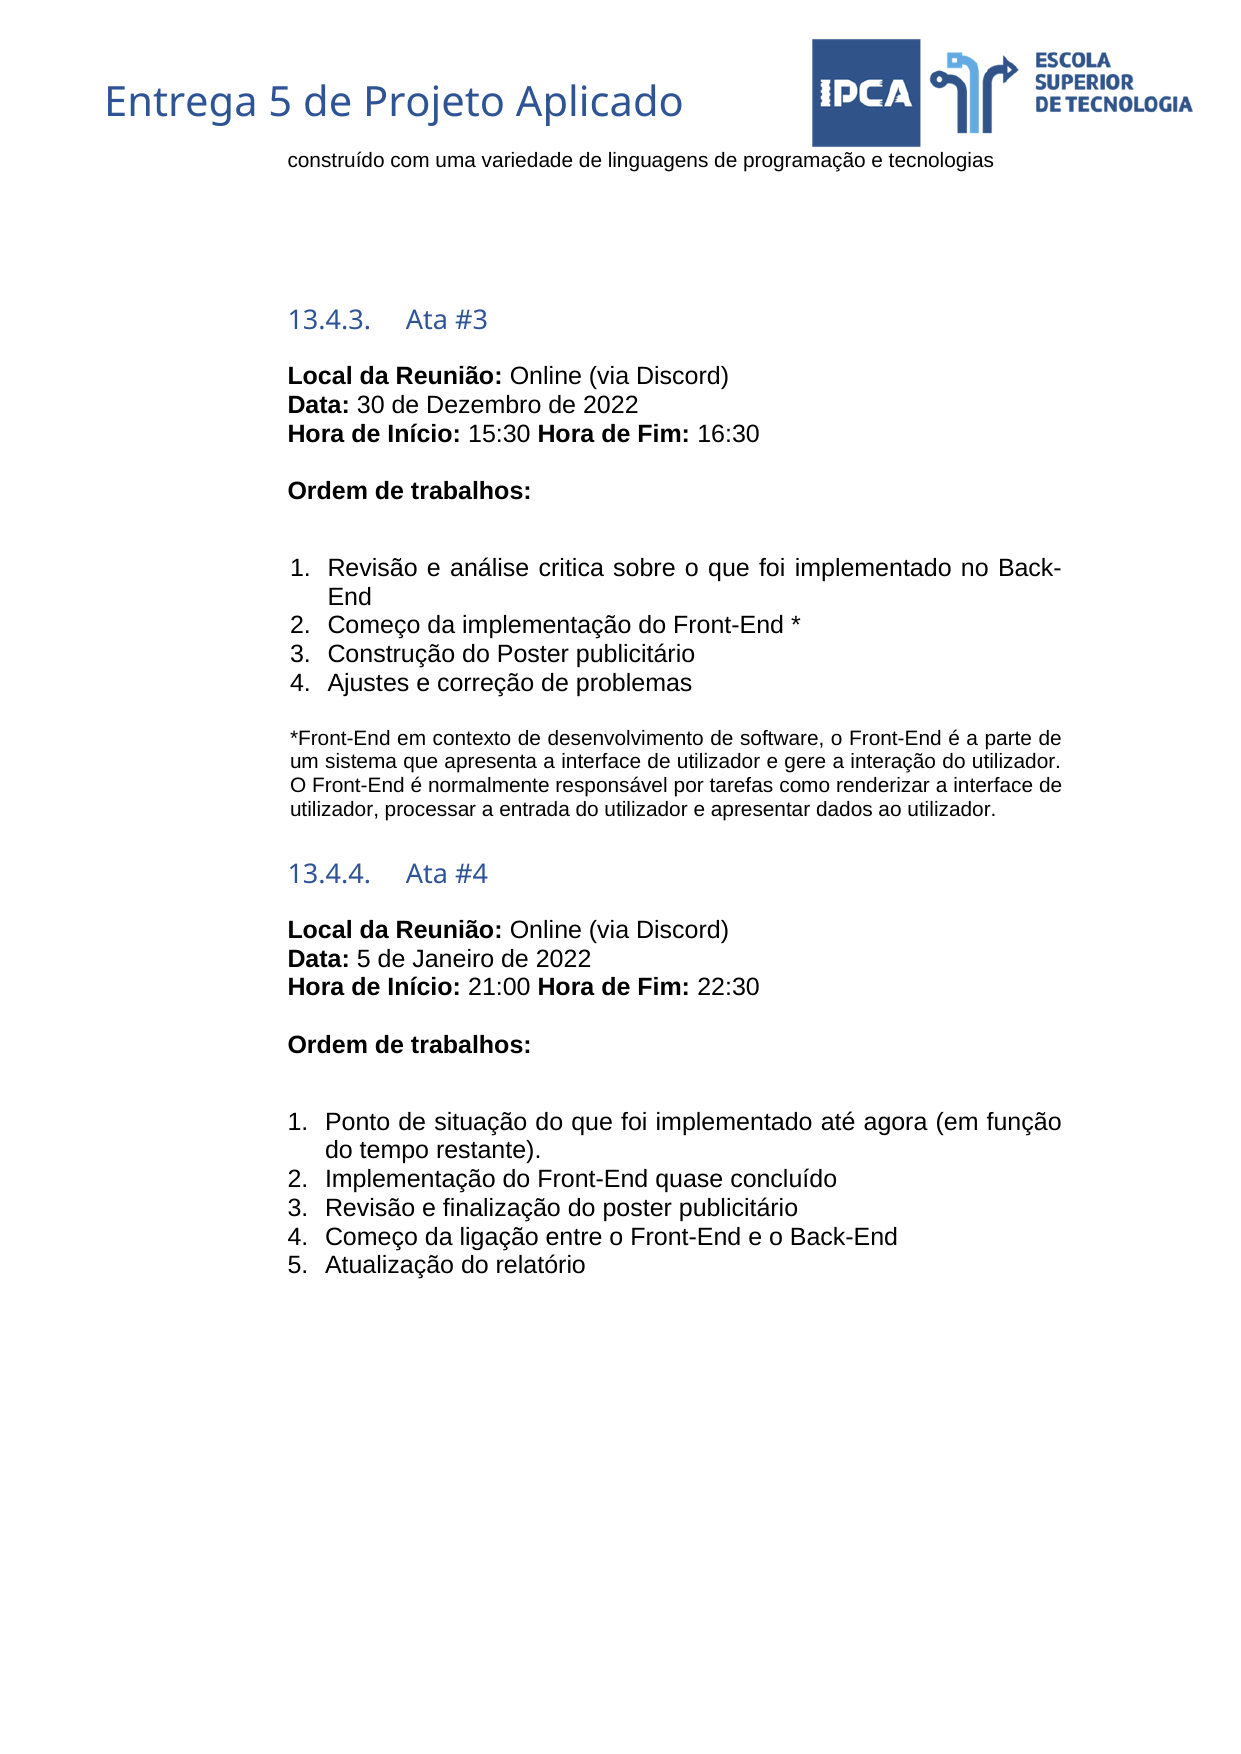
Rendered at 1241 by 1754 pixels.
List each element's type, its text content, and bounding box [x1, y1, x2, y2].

text Local da Reunião: Online (via Discord) [287, 915, 1063, 944]
text Hora de Início: 21:00 Hora de Fim: 22:30 [287, 972, 1063, 1001]
list Construção do Poster publicitário [290, 639, 1063, 668]
text Ordem de trabalhos: [287, 476, 1063, 505]
subtitle Ata #3 [287, 300, 1063, 337]
text Ordem de trabalhos: [287, 1030, 1063, 1059]
text Local da Reunião: Online (via Discord) [287, 361, 1063, 390]
list Começo da ligação entre o Front-End e o Back-End [287, 1222, 1063, 1250]
text Data: 30 de Dezembro de 2022 [287, 390, 1063, 419]
list Revisão e análise critica sobre o que foi implementado no Back-End [290, 553, 1063, 610]
list Ponto de situação do que foi implementado até agora (em função do tempo restante). [287, 1107, 1063, 1164]
list Revisão e finalização do poster publicitário [287, 1193, 1063, 1222]
subtitle Ata #4 [287, 854, 1063, 891]
text Data: 5 de Janeiro de 2022 [287, 944, 1063, 972]
list Começo da implementação do Front-End * [290, 610, 1063, 639]
list Atualização do relatório [287, 1250, 1063, 1279]
picture [791, 0, 1213, 251]
text *Front-End em contexto de desenvolvimento de software, o Front-End é a parte de um sistema que apresenta a interface de utilizador e gere a interação do utilizador. O Front-End é normalmente responsável por tarefas como renderizar a interface de utilizador, processar a entrada do utilizador e apresentar dados ao utilizador. [290, 725, 1063, 821]
text Hora de Início: 15:30 Hora de Fim: 16:30 [287, 419, 1063, 447]
list Implementação do Front-End quase concluído [287, 1164, 1063, 1193]
list Ajustes e correção de problemas [290, 668, 1063, 697]
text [287, 148, 1063, 172]
